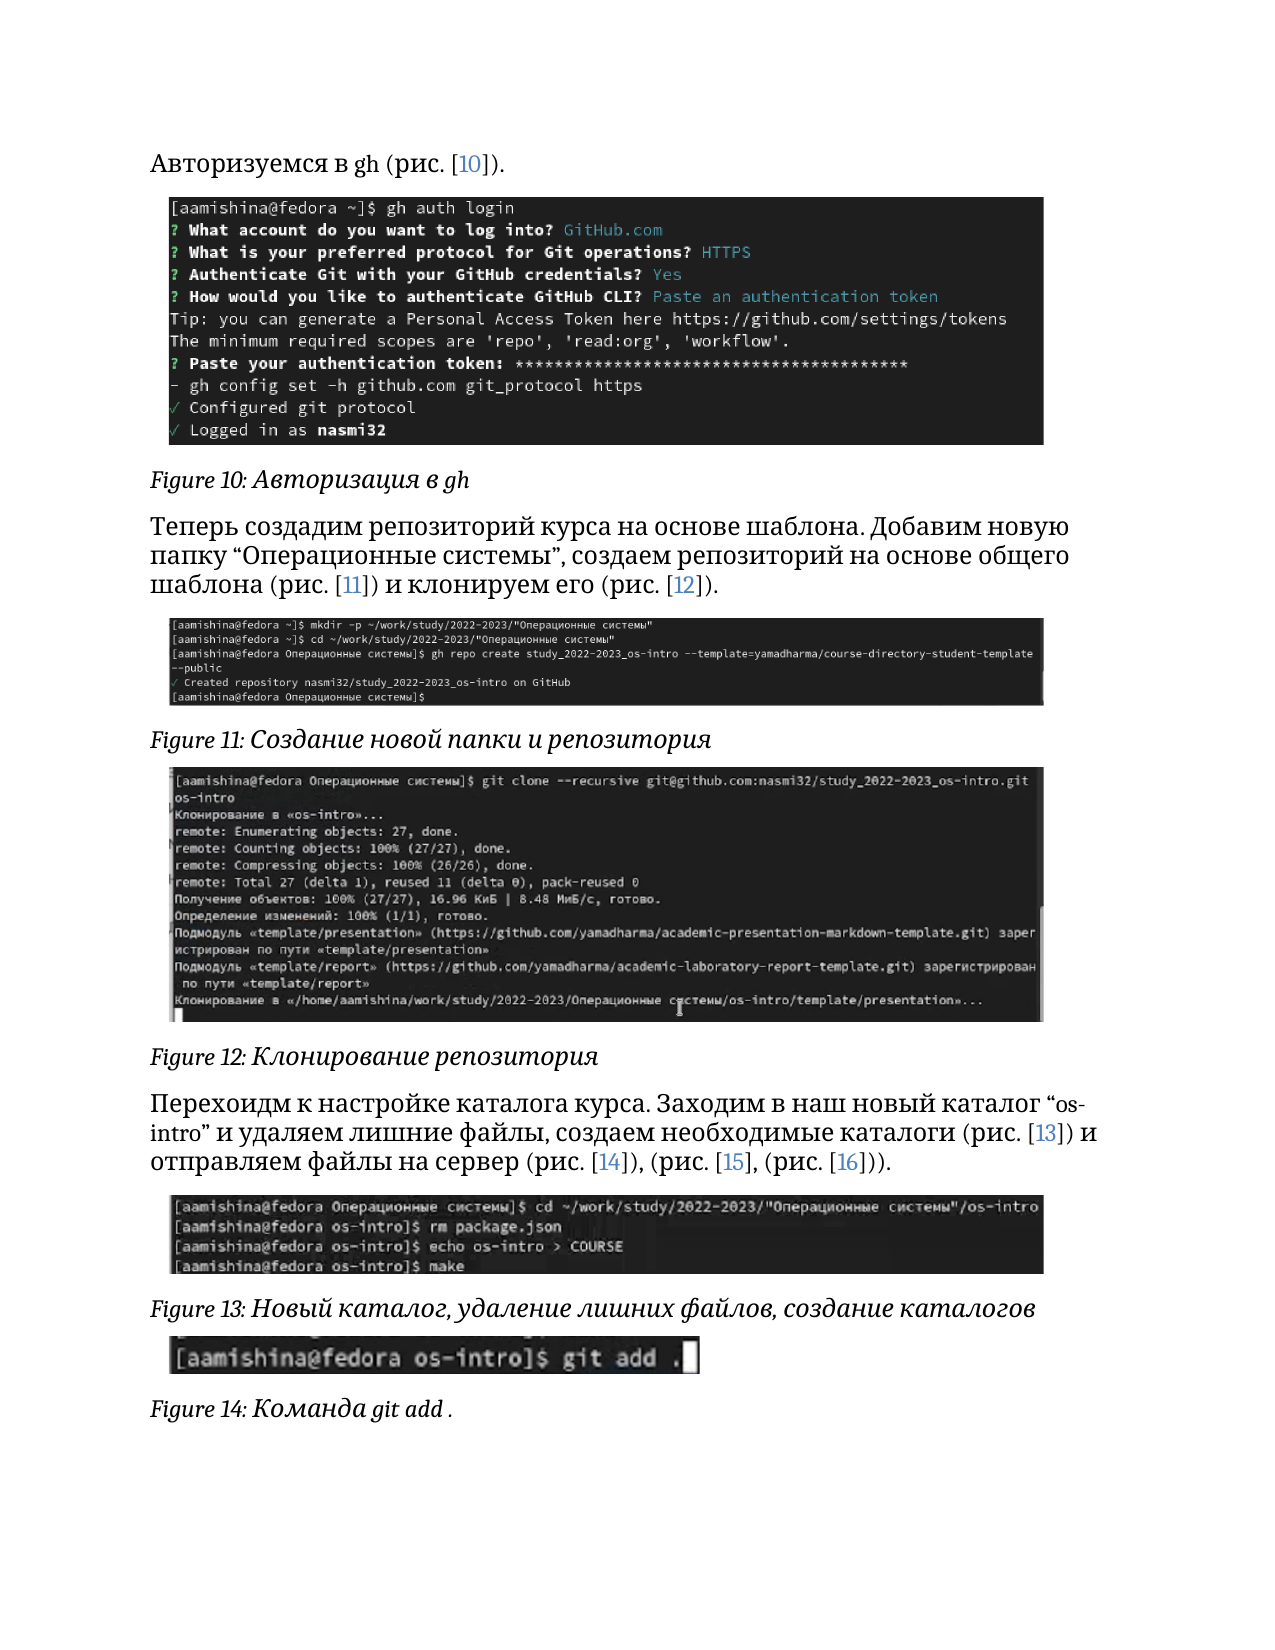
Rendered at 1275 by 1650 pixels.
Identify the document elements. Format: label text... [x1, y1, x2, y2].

text Перехоидм к настройке каталога курса. Заходим в наш новый каталог “os-intro” и удаляем лишние файлы, создаем необходимые каталоги (рис. [13]) и отправляем файлы на сервер (рис. [14]), (рис. [15], (рис. [16])). [150, 1090, 1125, 1176]
text Авторизуемся в gh (рис. [10]). [150, 150, 1125, 179]
text Теперь создадим репозиторий курса на основе шаблона. Добавим новую папку “Операционные системы”, создаем репозиторий на основе общего шаблона (рис. [11]) и клонируем его (рис. [12]). [150, 513, 1125, 599]
picture [168, 767, 1044, 1022]
picture [168, 197, 1044, 445]
text Figure 10: Авторизация в gh [150, 466, 1125, 494]
picture [168, 1336, 700, 1374]
text Figure 11: Создание новой папки и репозитория [150, 726, 1125, 755]
picture [168, 618, 1044, 706]
picture [168, 1195, 1044, 1274]
text Figure 14: Команда git add . [150, 1394, 1125, 1423]
text Figure 13: Новый каталог, удаление лишних файлов, создание каталогов [150, 1295, 1125, 1323]
text Figure 12: Клонирование репозитория [150, 1043, 1125, 1071]
